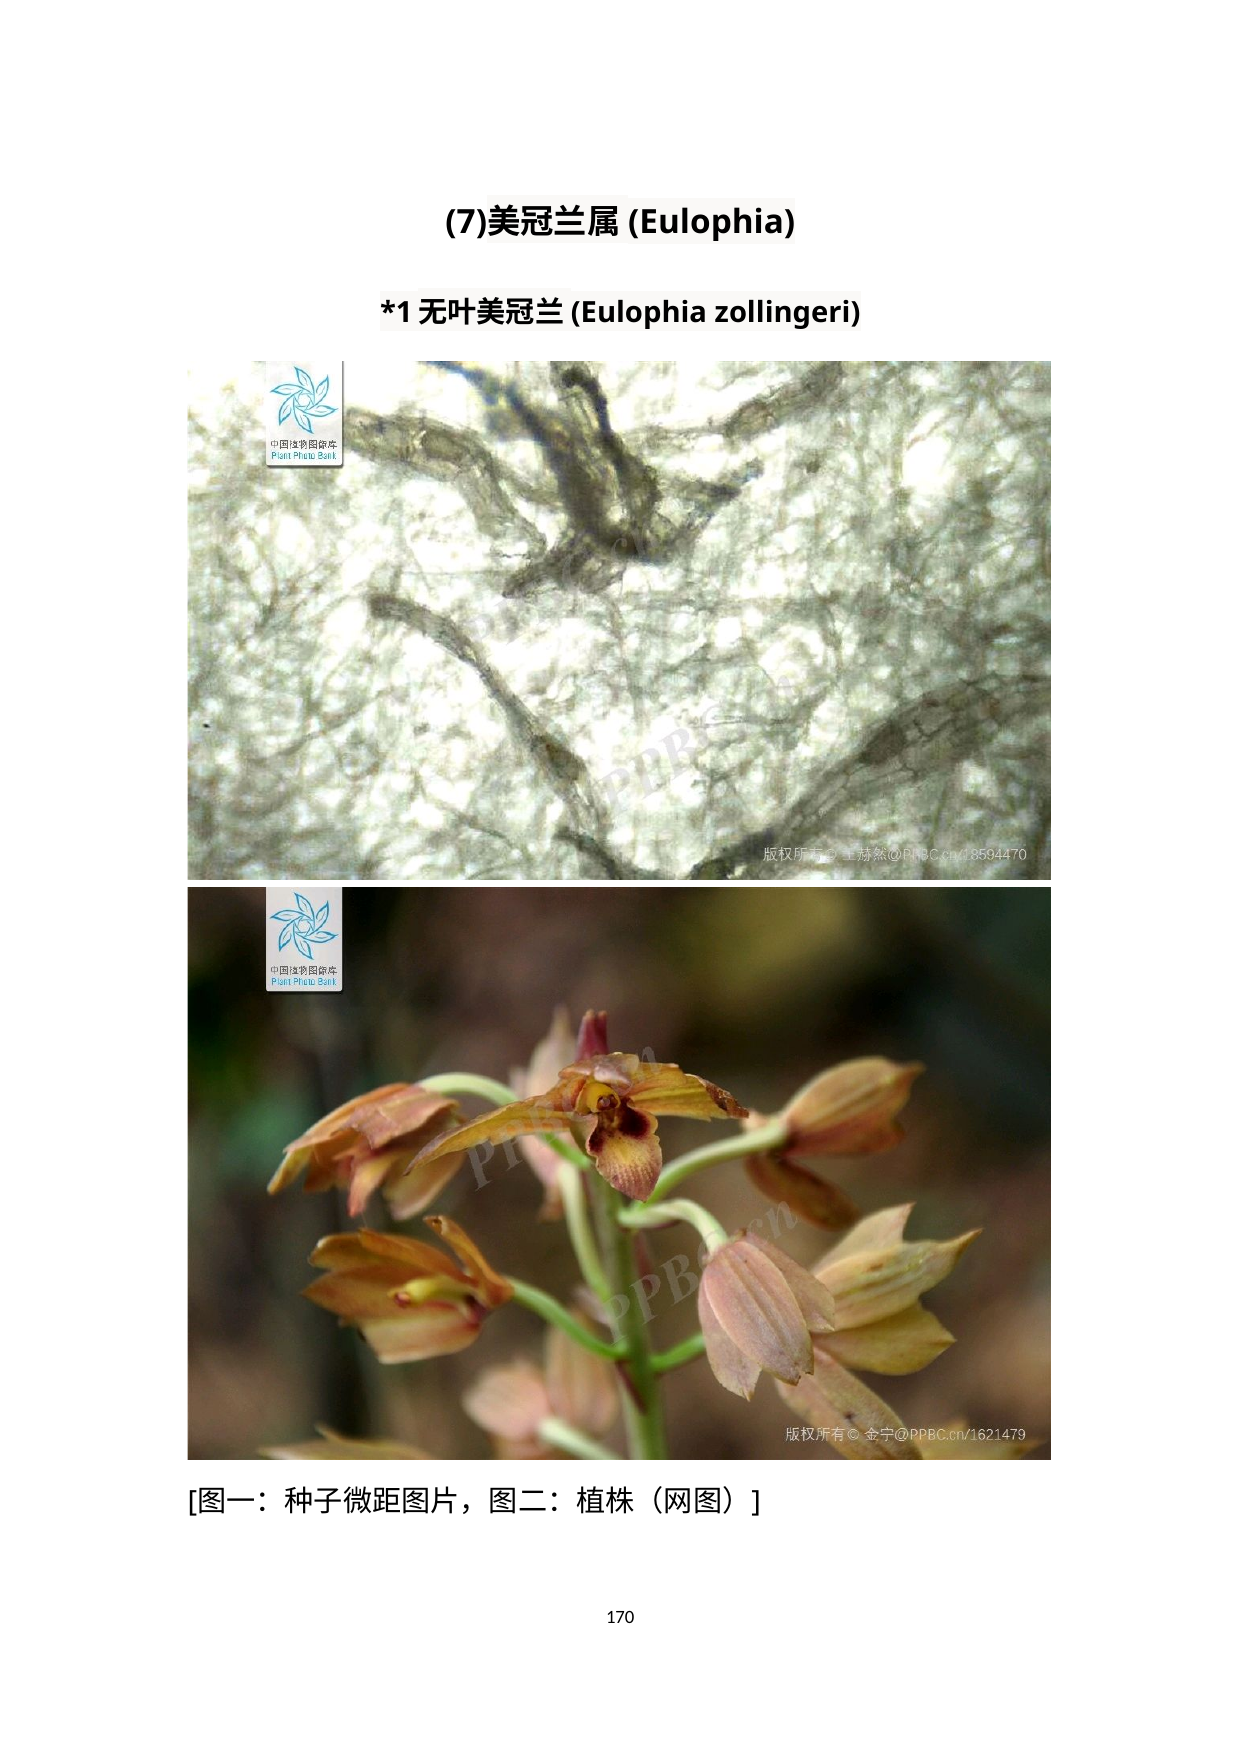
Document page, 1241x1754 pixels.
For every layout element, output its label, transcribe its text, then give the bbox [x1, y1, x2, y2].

title (7)美冠兰属 (Eulophia) [187, 187, 1053, 252]
picture [187, 361, 1051, 880]
subtitle *1无叶美冠兰 (Eulophia zollingeri) [187, 277, 1053, 342]
picture [187, 887, 1051, 1460]
